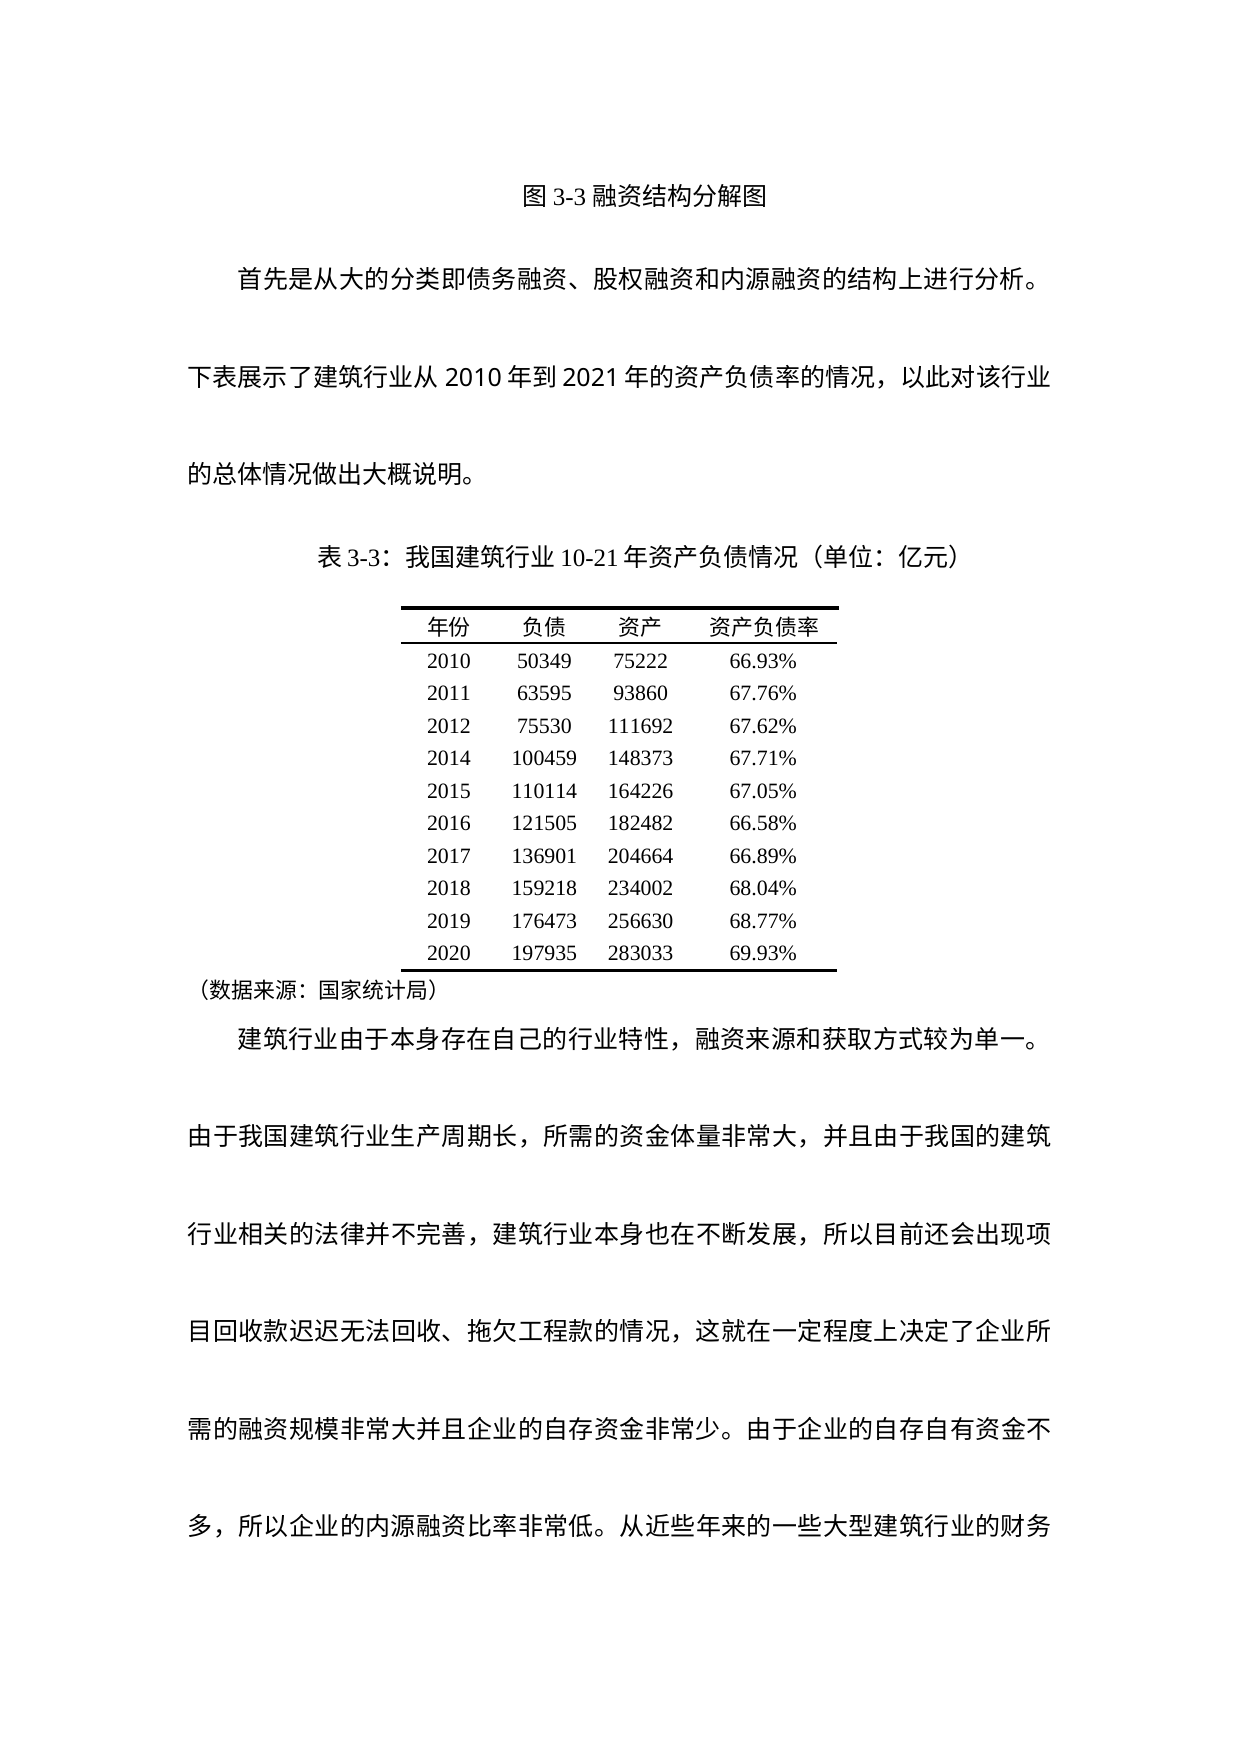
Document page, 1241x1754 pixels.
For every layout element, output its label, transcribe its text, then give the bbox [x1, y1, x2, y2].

text 首先是从大的分类即债务融资、股权融资和内源融资的结构上进行分析。下表展示了建筑行业从2010年到2021年的资产负债率的情况，以此对该行业的总体情况做出大概说明。 [187, 245, 1053, 505]
table_cell 50349 [497, 644, 592, 677]
table_cell 67.05% [689, 774, 837, 807]
table_cell 68.04% [689, 872, 837, 904]
table_cell 176473 [497, 904, 592, 937]
text 表3-3：我国建筑行业10-21年资产负债情况（单位：亿元） [187, 523, 1053, 588]
table_cell 2016 [401, 807, 497, 839]
table_cell 63595 [497, 677, 592, 709]
table_cell 2012 [401, 709, 497, 742]
table_cell 67.71% [689, 742, 837, 774]
table_header 年份 [401, 610, 497, 642]
text （数据来源：国家统计局） [187, 972, 1053, 1005]
text 图3-3 融资结构分解图 [187, 162, 1053, 227]
table_cell 148373 [592, 742, 689, 774]
table_cell 182482 [592, 807, 689, 839]
table_cell 2018 [401, 872, 497, 904]
table_cell 136901 [497, 839, 592, 872]
table_cell 69.93% [689, 937, 837, 969]
table_cell 2014 [401, 742, 497, 774]
table_cell 75530 [497, 709, 592, 742]
table_header 资产 [592, 610, 689, 642]
table_cell 111692 [592, 709, 689, 742]
table_cell 110114 [497, 774, 592, 807]
table_cell 234002 [592, 872, 689, 904]
table_header 负债 [497, 610, 592, 642]
table_cell 2019 [401, 904, 497, 937]
table_cell 75222 [592, 644, 689, 677]
table_cell 93860 [592, 677, 689, 709]
table_cell 2017 [401, 839, 497, 872]
table_cell 68.77% [689, 904, 837, 937]
table_cell 67.76% [689, 677, 837, 709]
table_cell 121505 [497, 807, 592, 839]
table_cell 2011 [401, 677, 497, 709]
table_cell 66.89% [689, 839, 837, 872]
table_cell 204664 [592, 839, 689, 872]
table_cell 2020 [401, 937, 497, 969]
table_cell 256630 [592, 904, 689, 937]
table_cell 159218 [497, 872, 592, 904]
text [187, 1005, 1053, 1557]
table_cell 66.58% [689, 807, 837, 839]
table_cell 66.93% [689, 644, 837, 677]
table_cell 2015 [401, 774, 497, 807]
table_cell 100459 [497, 742, 592, 774]
table_header 资产负债率 [689, 610, 839, 642]
table_cell 197935 [497, 937, 592, 969]
table_cell 67.62% [689, 709, 837, 742]
table_cell 164226 [592, 774, 689, 807]
table_cell 2010 [401, 644, 497, 677]
table_cell 283033 [592, 937, 689, 969]
